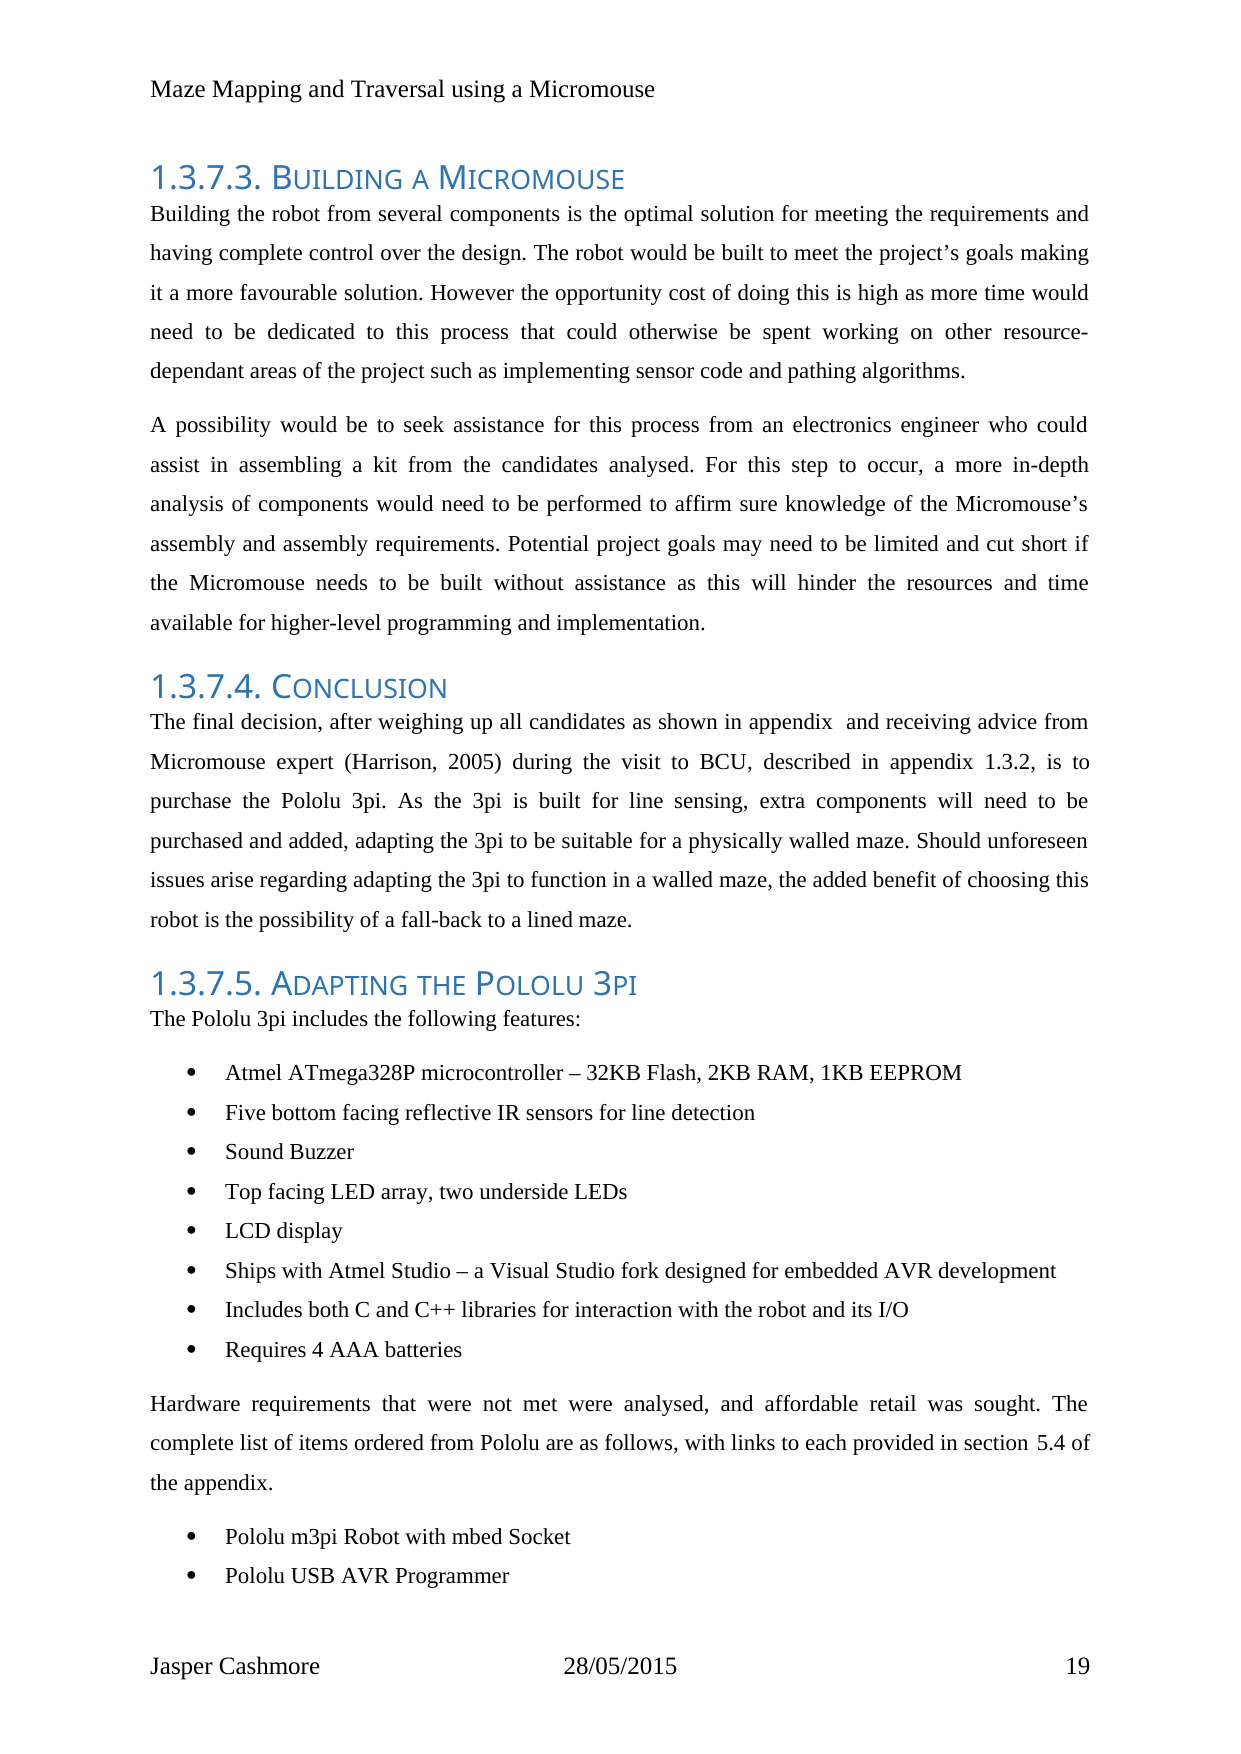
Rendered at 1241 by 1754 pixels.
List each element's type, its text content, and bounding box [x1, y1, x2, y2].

list Top facing LED array, two underside LEDs [187, 1178, 1090, 1204]
subtitle Adapting the Pololu 3pi [150, 960, 1090, 1005]
list Ships with Atmel Studio – a Visual Studio fork designed for embedded AVR development [187, 1257, 1090, 1283]
subtitle Conclusion [150, 663, 1090, 708]
list Requires 4 AAA batteries [187, 1336, 1090, 1362]
list LCD display [187, 1217, 1090, 1244]
subtitle Building a Micromouse [150, 154, 1090, 199]
list Five bottom facing reflective IR sensors for line detection [187, 1099, 1090, 1125]
list Pololu USB AVR Programmer [187, 1562, 1090, 1589]
text A possibility would be to seek assistance for this process from an electronics engineer who could assist in assembling a kit from the candidates analysed. For this step to occur, a more in-depth analysis of components would need to be performed to affirm sure knowledge of the Micromouse’s assembly and assembly requirements. Potential project goals may need to be limited and cut short if the Micromouse needs to be built without assistance as this will hinder the resources and time available for higher-level programming and implementation. [150, 412, 1090, 635]
list Sound Buzzer [187, 1138, 1090, 1165]
text Building the robot from several components is the optimal solution for meeting the requirements and having complete control over the design. The robot would be built to meet the project’s goals making it a more favourable solution. However the opportunity cost of doing this is high as more time would need to be dedicated to this process that could otherwise be spent working on other resource-dependant areas of the project such as implementing sensor code and pathing algorithms. [150, 199, 1090, 384]
list Includes both C and C++ libraries for interaction with the robot and its I/O [187, 1296, 1090, 1323]
list Pololu m3pi Robot with mbed Socket [187, 1523, 1090, 1549]
text The final decision, after weighing up all candidates as shown in appendix and receiving advice from Micromouse expert during the visit to BCU, described in appendix 3.3, is to purchase the Pololu 3pi. As the 3pi is built for line sensing, extra components will need to be purchased and added, adapting the 3pi to be suitable for a physically walled maze. Should unforeseen issues arise regarding adapting the 3pi to function in a walled maze, the added benefit of choosing this robot is the possibility of a fall-back to a lined maze. [150, 708, 1090, 932]
text Hardware requirements that were not met were analysed, and affordable retail was sought. The complete list of items ordered from Pololu are as follows, with links to each provided in section 13.3 of the appendix. [150, 1390, 1090, 1495]
list Atmel ATmega328P microcontroller – 32KB Flash, 2KB RAM, 1KB EEPROM [187, 1059, 1090, 1086]
text The Pololu 3pi includes the following features: [150, 1005, 1090, 1032]
